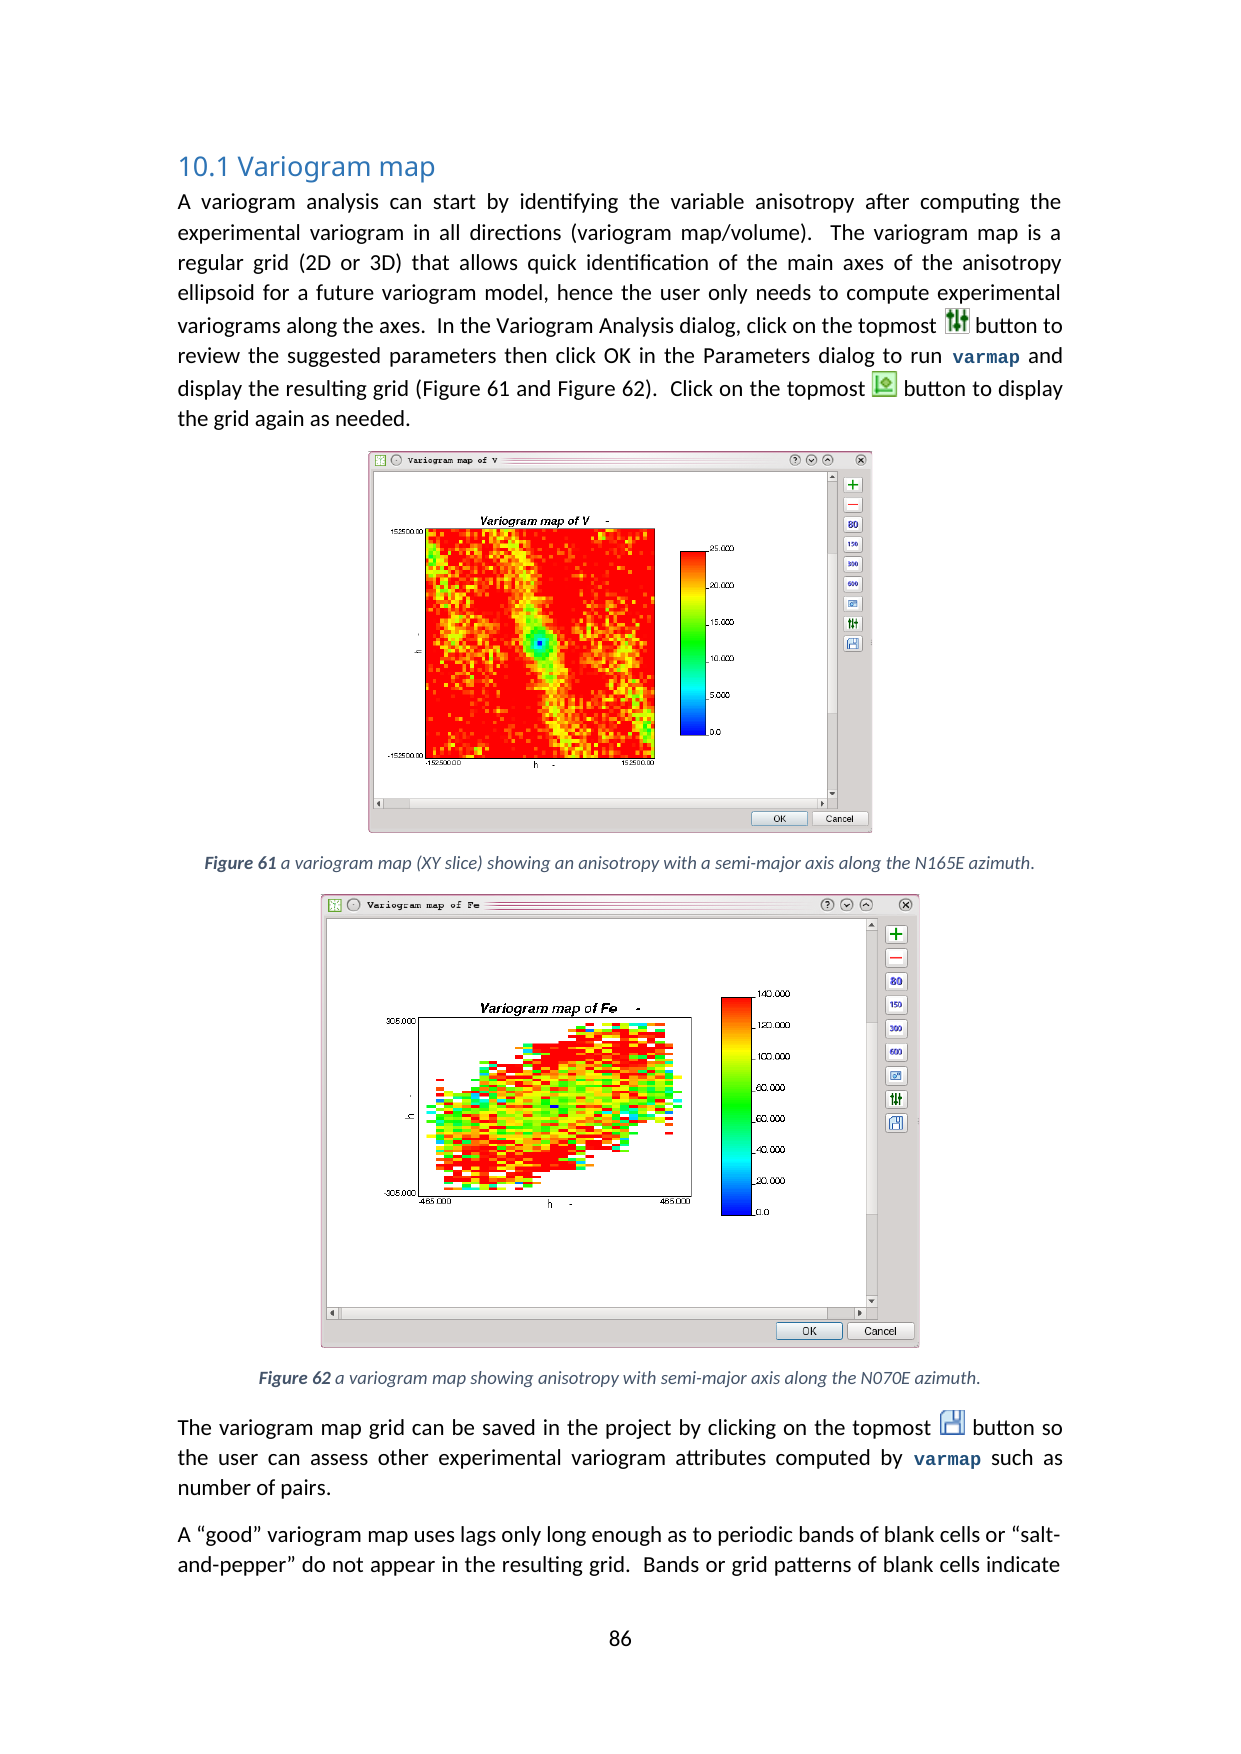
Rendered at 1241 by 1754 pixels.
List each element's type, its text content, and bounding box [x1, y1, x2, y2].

text Figure 62 a variogram map showing anisotropy with semi-major axis along the N070E azimuth. [177, 1366, 1063, 1389]
text Figure 61 a variogram map (XY slice) showing an anisotropy with a semi-major axis along the N165E azimuth. [177, 851, 1063, 874]
text A variogram analysis can start by identifying the variable anisotropy after computing the experimental variogram in all directions (variogram map/volume). The variogram map is a regular grid (2D or 3D) that allows quick identification of the main axes of the anisotropy ellipsoid for a future variogram model, hence the user only needs to compute experimental variograms along the axes. In the Variogram Analysis dialog, click on the topmost button to review the suggested parameters then click OK in the Parameters dialog to run varmap and display the resulting grid (Figure 60 and Figure 61). Click on the topmost button to display the grid again as needed. [177, 187, 1063, 432]
subtitle Variogram map [177, 148, 1063, 184]
text The variogram map grid can be saved in the project by clicking on the topmost button so the user can assess other experimental variogram attributes computed by varmap such as number of pairs. [177, 1410, 1063, 1501]
picture [320, 894, 920, 1348]
picture [940, 1410, 965, 1435]
picture [368, 451, 873, 833]
picture [946, 309, 969, 333]
picture [871, 371, 898, 397]
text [177, 1520, 1063, 1578]
